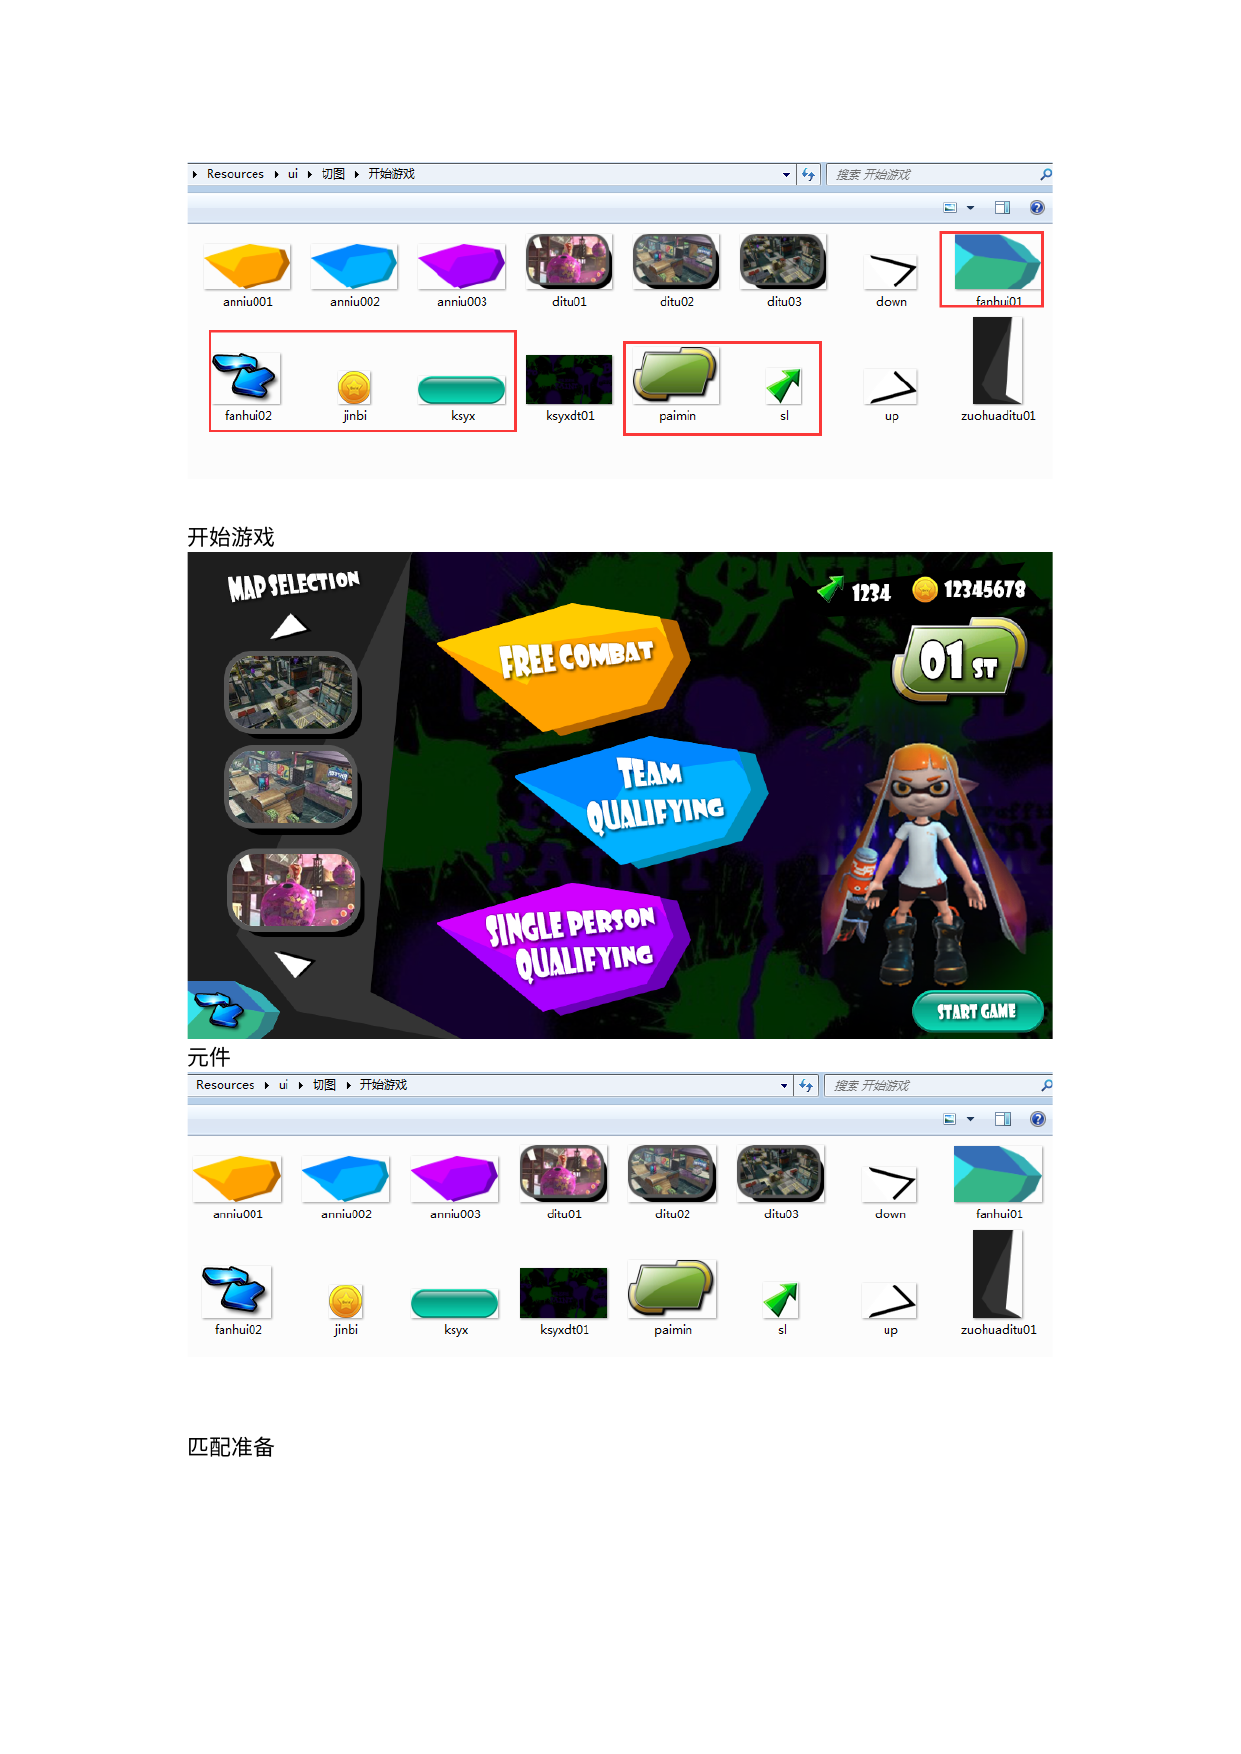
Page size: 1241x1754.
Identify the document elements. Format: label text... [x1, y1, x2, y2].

text 元件 [187, 1039, 1053, 1072]
picture [187, 1072, 1053, 1357]
text 开始游戏 [187, 519, 1053, 552]
text 匹配准备 [187, 1429, 1053, 1462]
picture [187, 162, 1053, 479]
picture [187, 552, 1053, 1039]
